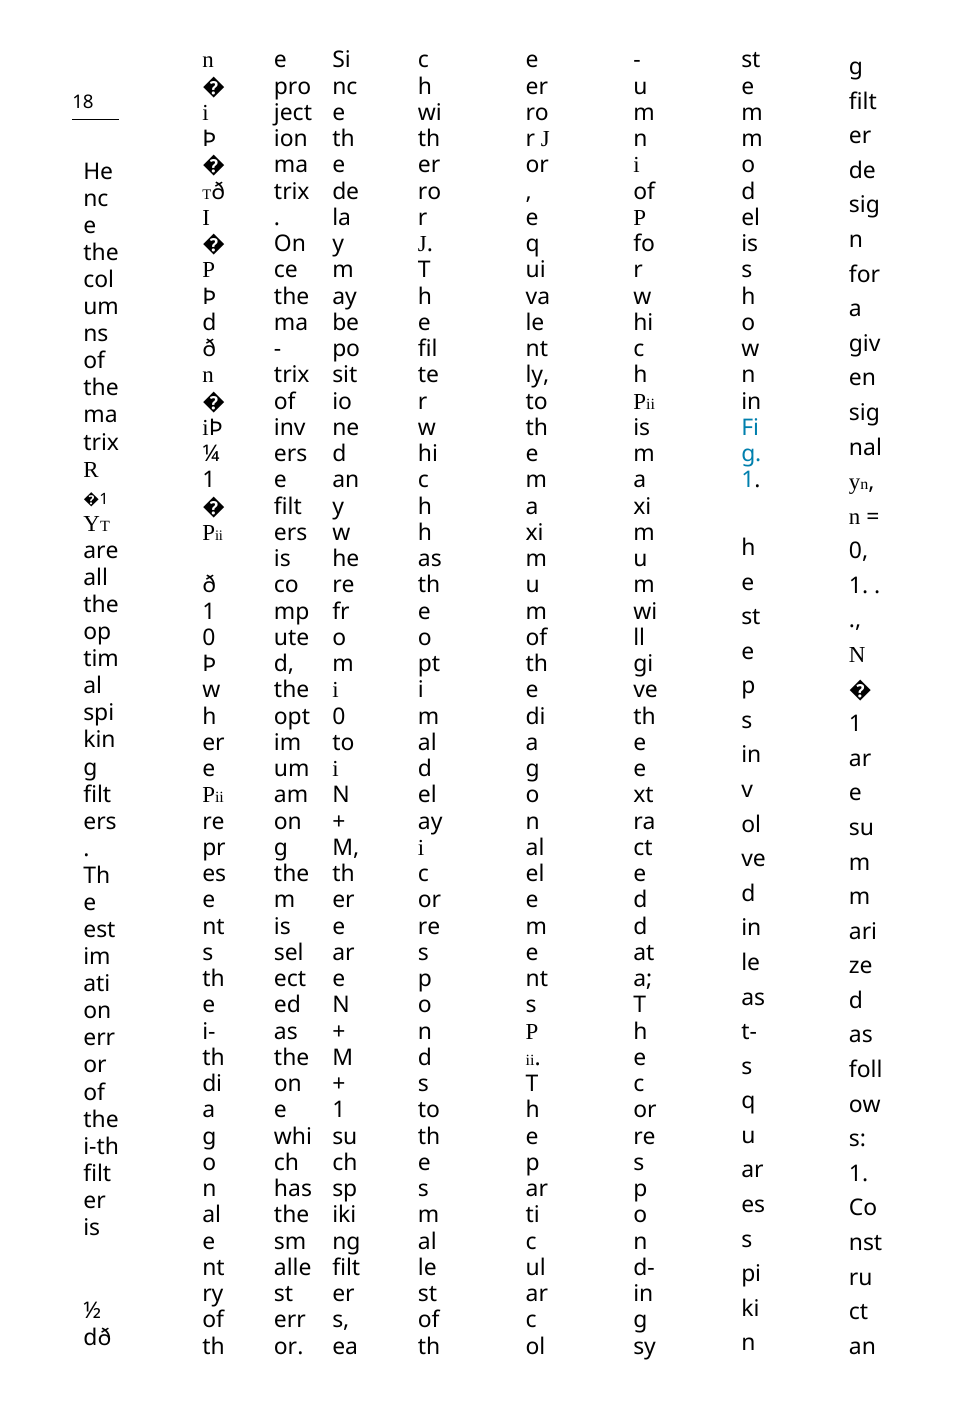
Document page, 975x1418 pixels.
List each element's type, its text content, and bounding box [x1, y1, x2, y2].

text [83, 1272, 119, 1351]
table_header 18 [72, 94, 119, 119]
text Hence the columns of the matrix R�1YTare all the optimal spiking filters. The estimation error of the i-th filter is [83, 131, 119, 1241]
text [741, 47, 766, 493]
